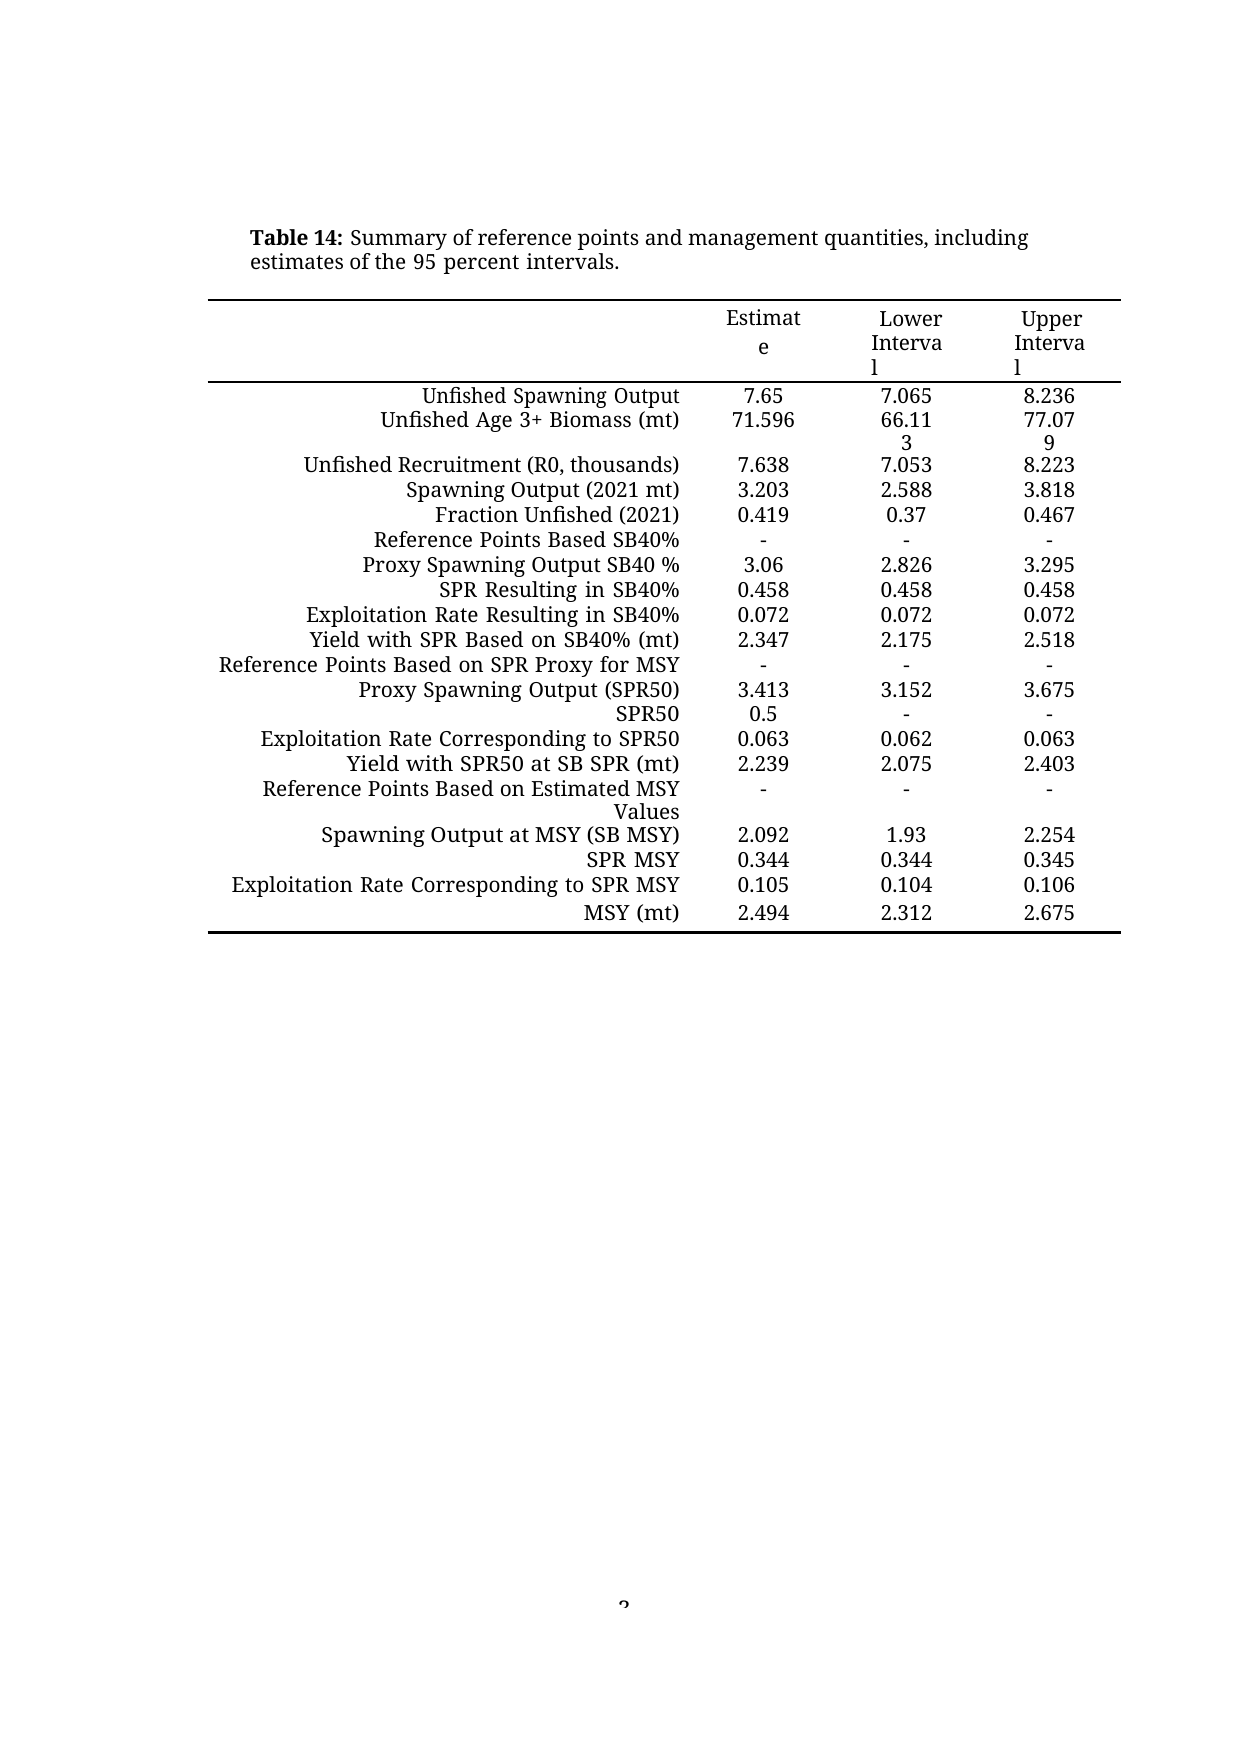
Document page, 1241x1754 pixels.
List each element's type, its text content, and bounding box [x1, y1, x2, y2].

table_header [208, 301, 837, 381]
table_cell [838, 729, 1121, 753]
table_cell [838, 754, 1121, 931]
text Table 14: Summary of reference points and management quantities, including estimates of the 95 percent intervals. [250, 225, 1078, 276]
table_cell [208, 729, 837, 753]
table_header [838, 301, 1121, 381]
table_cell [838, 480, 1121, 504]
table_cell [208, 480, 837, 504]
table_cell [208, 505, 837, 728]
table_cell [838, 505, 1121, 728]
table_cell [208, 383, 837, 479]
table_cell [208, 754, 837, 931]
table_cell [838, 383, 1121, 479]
